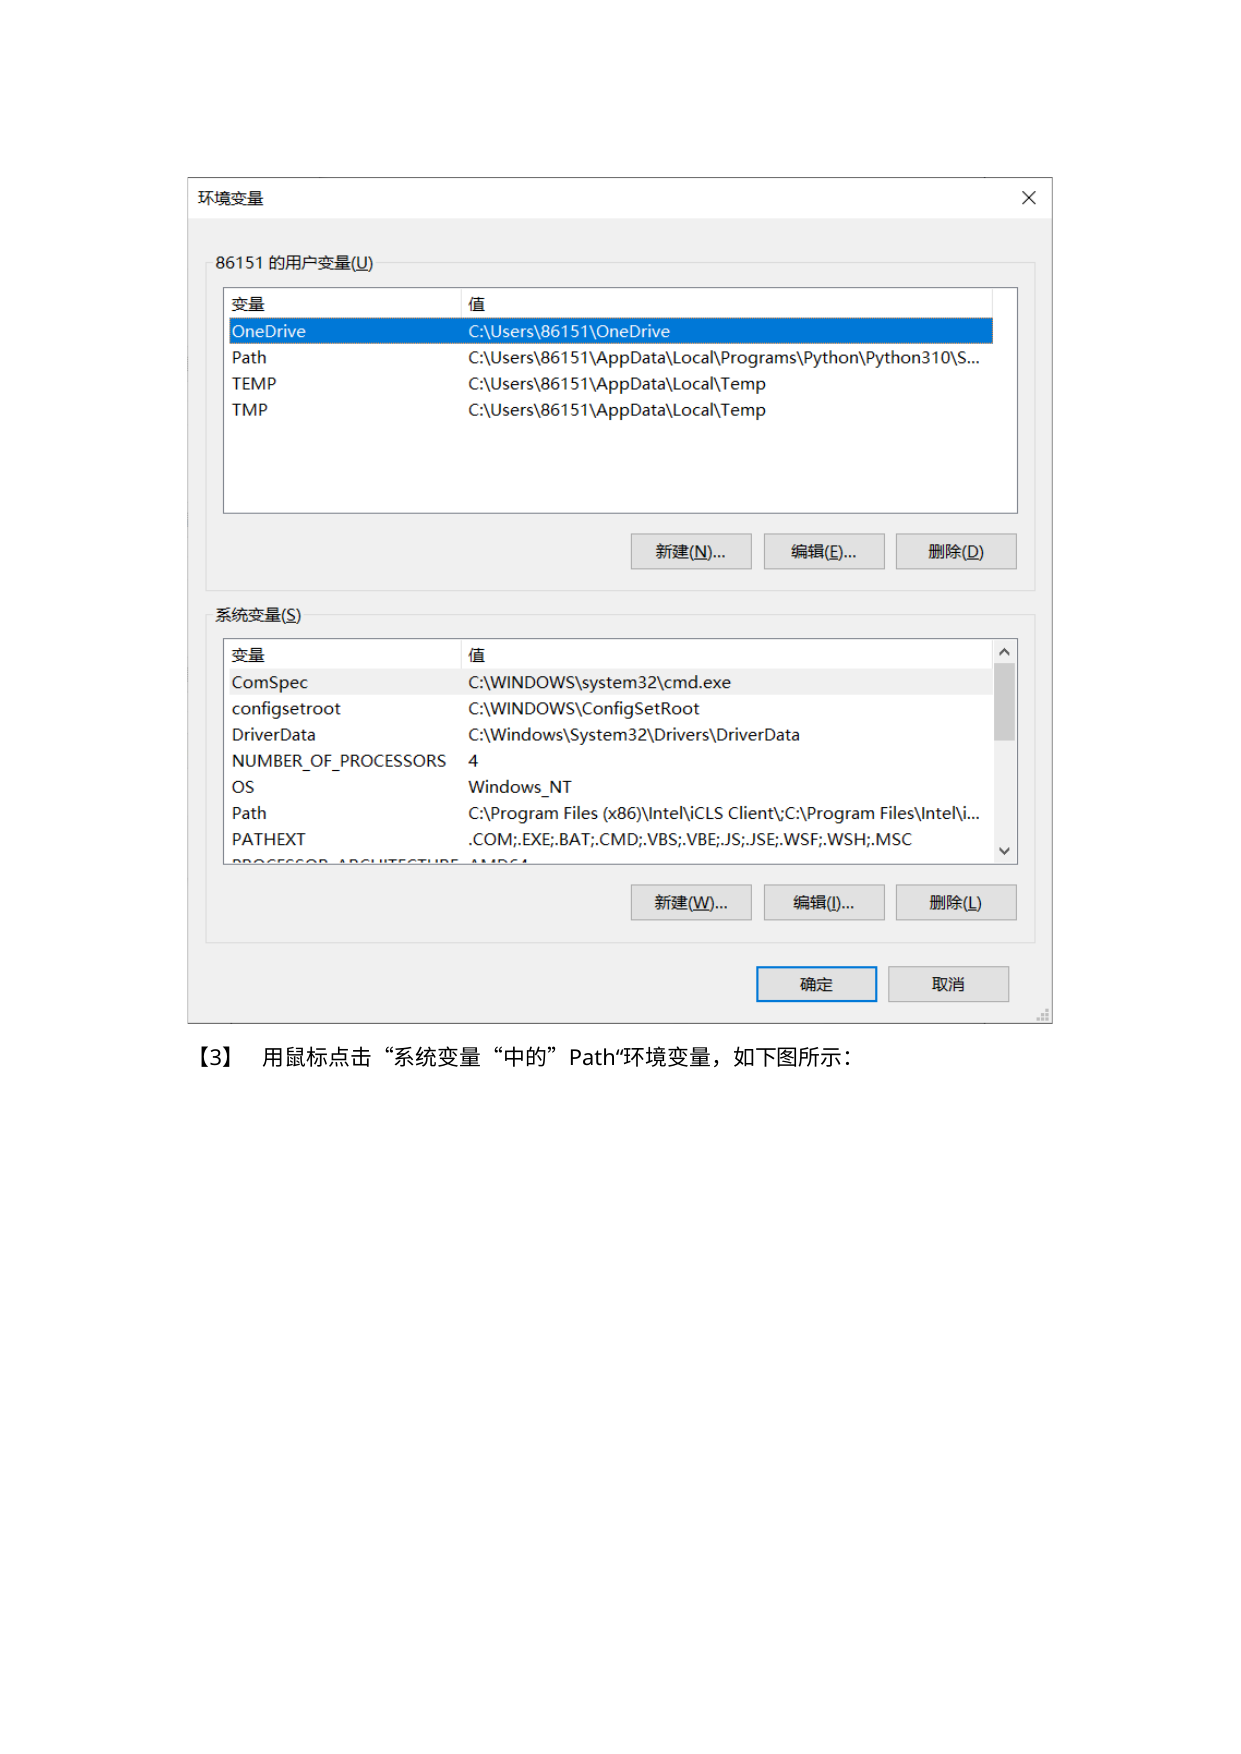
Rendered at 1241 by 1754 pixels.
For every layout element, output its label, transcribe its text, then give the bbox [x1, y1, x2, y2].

list 用鼠标点击“系统变量“中的”Path“环境变量，如下图所示： [187, 1039, 1053, 1072]
picture [187, 177, 1053, 1024]
